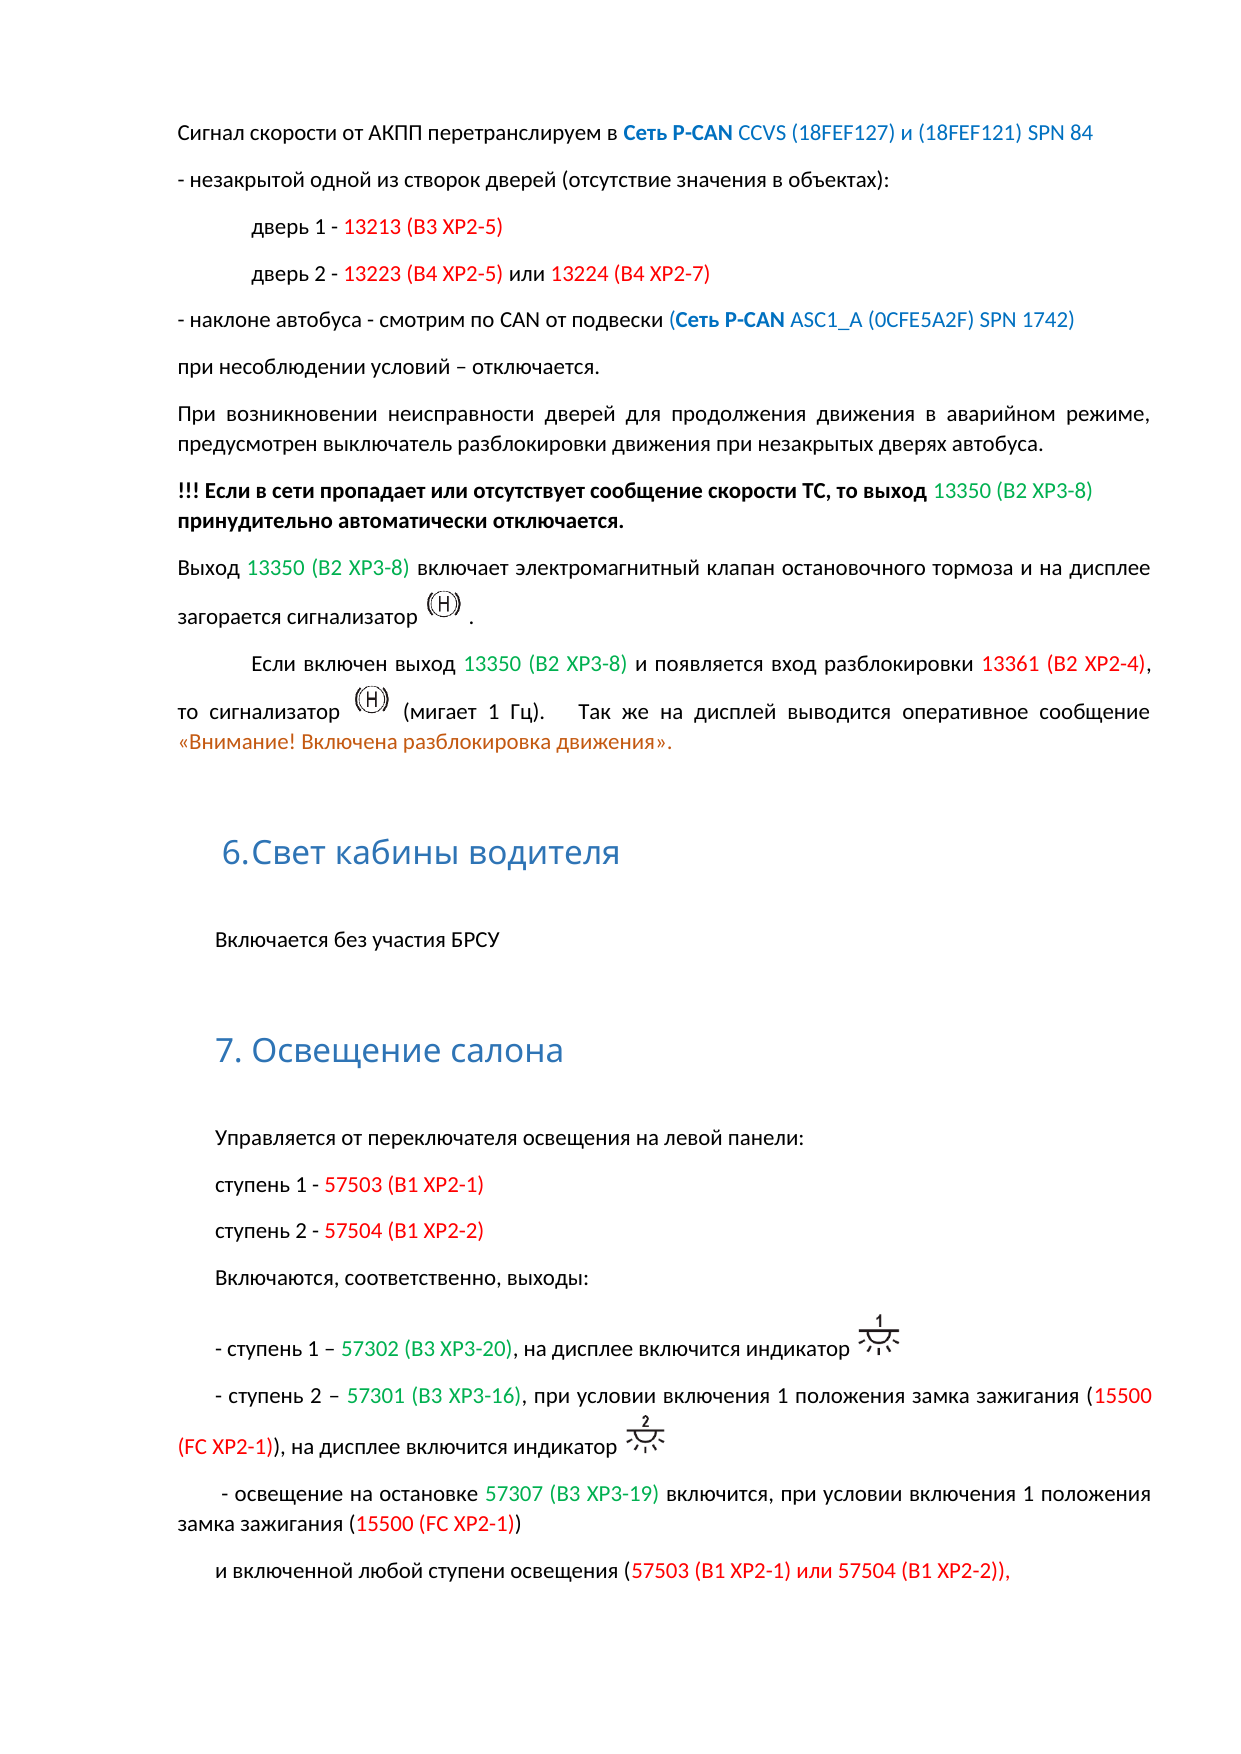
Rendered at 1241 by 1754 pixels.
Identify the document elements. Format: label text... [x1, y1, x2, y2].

text Сигнал скорости от АКПП перетранслируем в Сеть P-CAN CCVS (18FEF127) и (18FEF121) SPN 84 [177, 118, 1152, 146]
text Включаются, соответственно, выходы: [177, 1263, 1152, 1292]
picture [855, 1310, 902, 1357]
text Выход 13350 (В2 ХР3-8) включает электромагнитный клапан остановочного тормоза и на дисплее загорается сигнализатор . [177, 553, 1152, 630]
subtitle Свет кабины водителя [177, 829, 1152, 874]
text Управляется от переключателя освещения на левой панели: [177, 1123, 1152, 1151]
text при несоблюдении условий – отключается. [177, 352, 1152, 381]
picture [423, 583, 464, 624]
text - незакрытой одной из створок дверей (отсутствие значения в объектах): [177, 165, 1152, 193]
text дверь 1 - 13213 (В3 ХР2-5) [177, 212, 1152, 240]
text - наклоне автобуса - смотрим по CAN от подвески (Сеть P-CAN ASC1_A (0СFE5A2F) SPN 1742) [177, 306, 1152, 334]
text ступень 2 - 57504 (В1 ХР2-2) [177, 1217, 1152, 1245]
picture [351, 678, 392, 720]
text ступень 1 - 57503 (В1 ХР2-1) [177, 1170, 1152, 1198]
text Включается без участия БРСУ [177, 925, 1152, 953]
text !!! Если в сети пропадает или отсутствует сообщение скорости ТС, то выход 13350 (В2 ХР3-8) принудительно автоматически отключается. [177, 476, 1152, 535]
picture [623, 1411, 667, 1455]
text Если включен выход 13350 (В2 ХР3-8) и появляется вход разблокировки 13361 (В2 ХР2-4), то сигнализатор (мигает 1 Гц). Так же на дисплей выводится оперативное сообщение «Внимание! Включена разблокировка движения». [177, 649, 1152, 755]
text - ступень 2 – 57301 (В3 ХР3-16), при условии включения 1 положения замка зажигания (15500 (FC ХР2-1)), на дисплее включится индикатор [177, 1381, 1152, 1461]
subtitle Освещение салона [215, 1027, 1152, 1072]
text При возникновении неисправности дверей для продолжения движения в аварийном режиме, предусмотрен выключатель разблокировки движения при незакрытых дверях автобуса. [177, 399, 1152, 458]
text и включенной любой ступени освещения (57503 (В1 ХР2-1) или 57504 (В1 ХР2-2)), [177, 1556, 1152, 1584]
text - освещение на остановке 57307 (В3 ХР3-19) включится, при условии включения 1 положения замка зажигания (15500 (FC ХР2-1)) [177, 1479, 1152, 1538]
text дверь 2 - 13223 (В4 ХР2-5) или 13224 (В4 ХР2-7) [177, 259, 1152, 287]
text - ступень 1 – 57302 (В3 ХР3-20), на дисплее включится индикатор [177, 1310, 1152, 1362]
